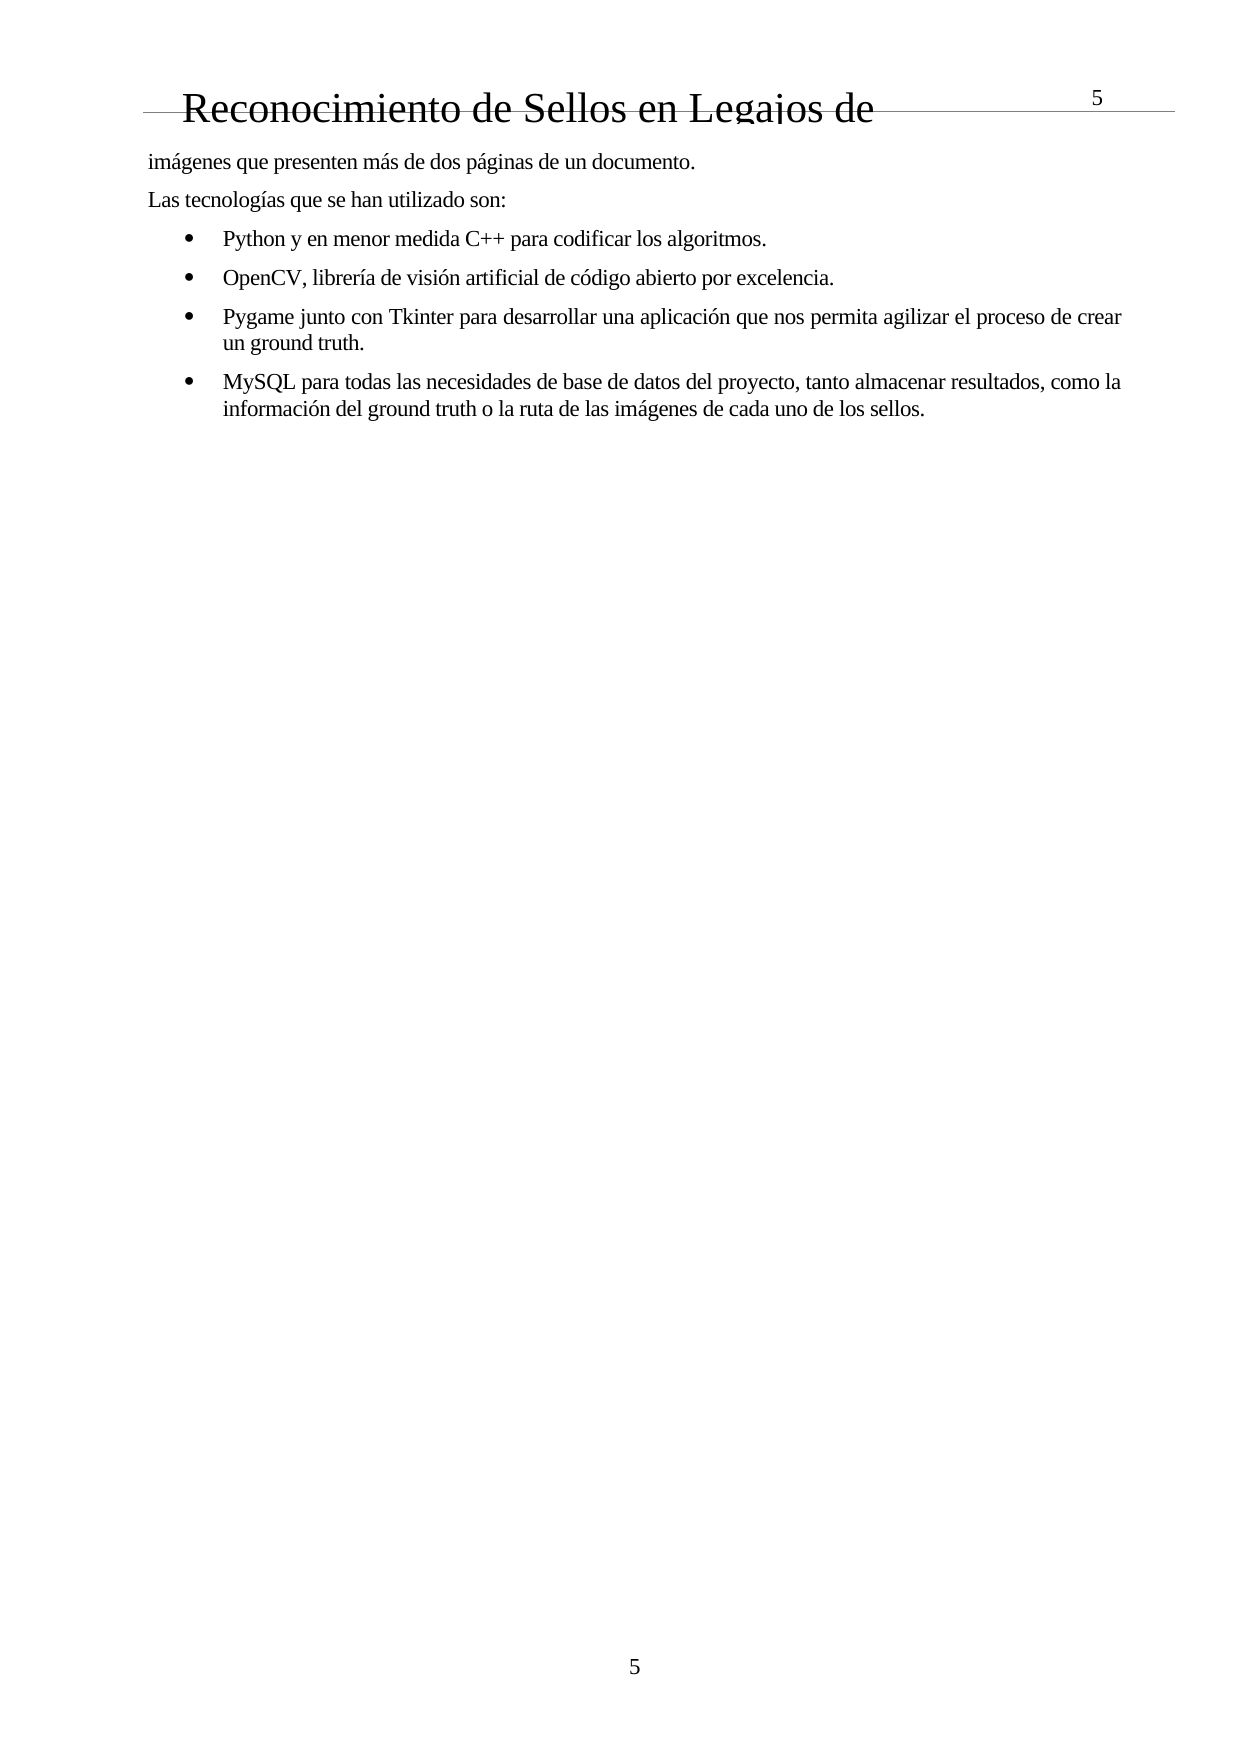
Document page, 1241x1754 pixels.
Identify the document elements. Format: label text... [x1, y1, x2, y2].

list Python y en menor medida C++ para codificar los algoritmos. [185, 225, 1122, 252]
list MySQL para todas las necesidades de base de datos del proyecto, tanto almacenar resultados, como la información del ground truth o la ruta de las imágenes de cada uno de los sellos. [185, 368, 1122, 421]
list OpenCV, librería de visión artificial de código abierto por excelencia. [185, 264, 1122, 291]
list Pygame junto con Tkinter para desarrollar una aplicación que nos permita agilizar el proceso de crear un ground truth. [185, 303, 1122, 356]
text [148, 148, 1122, 174]
text Las tecnologías que se han utilizado son: [148, 187, 1122, 213]
